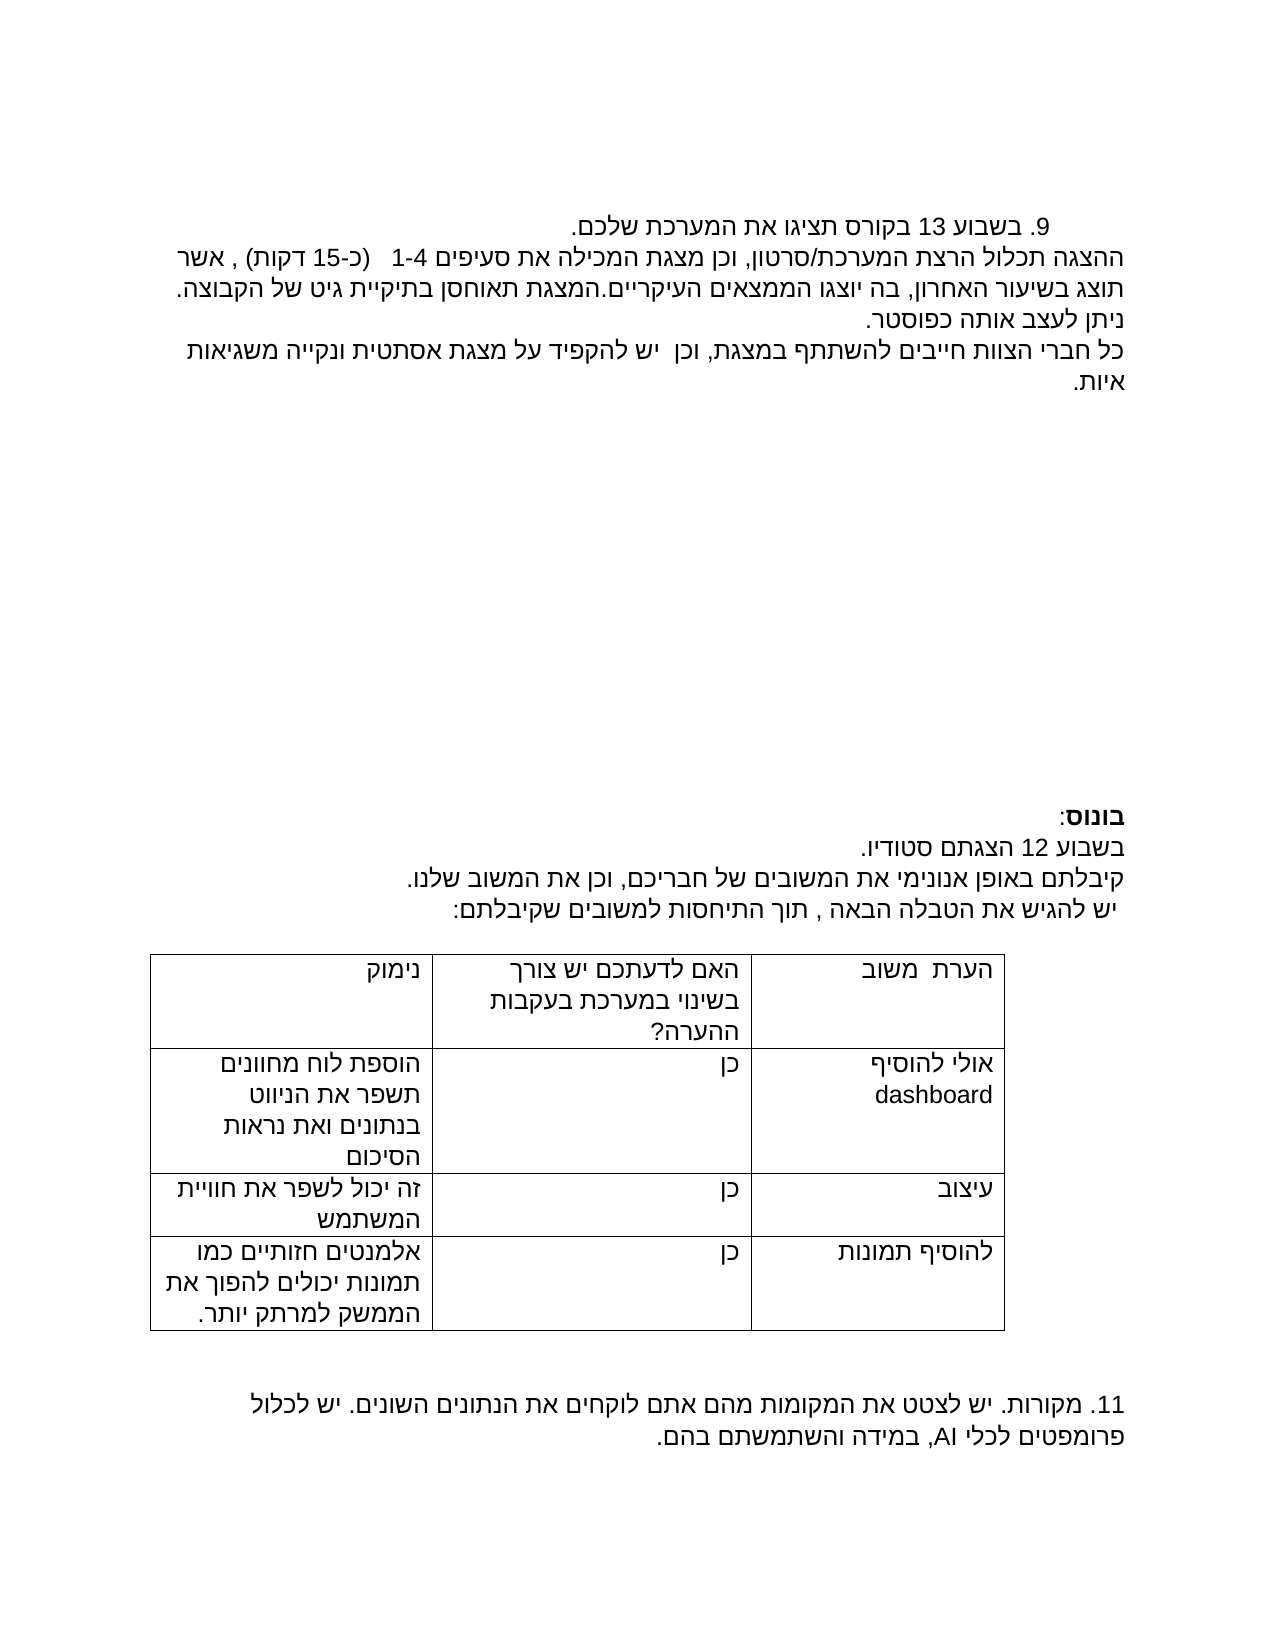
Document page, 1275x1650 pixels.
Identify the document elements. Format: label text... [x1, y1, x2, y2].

text ההצגה תכלול הרצת המערכת/סרטון, וכן מצגת המכילה את סעיפים 1-4 (כ-15 דקות) , אשר תוצג בשיעור האחרון, בה יוצגו הממצאים העיקריים.המצגת תאוחסן בתיקיית גיט של הקבוצה. ניתן לעצב אותה כפוסטר. [150, 243, 1125, 334]
table_header הערת משוב [752, 955, 1004, 1048]
table_cell כן [433, 1237, 751, 1330]
table_header נימוק [151, 955, 432, 1048]
text 11. מקורות. יש לצטט את המקומות מהם אתם לוקחים את הנתונים השונים. יש לכלול פרומפטים לכלי AI, במידה והשתמשתם בהם. [150, 1390, 1125, 1450]
text בשבוע 12 הצגתם סטודיו. [150, 833, 1125, 862]
table_cell עיצוב [752, 1174, 1004, 1236]
table_cell אלמנטים חזותיים כמו תמונות יכולים להפוך את הממשק למרתק יותר. [151, 1237, 432, 1330]
table_cell כן [433, 1174, 751, 1236]
text קיבלתם באופן אנונימי את המשובים של חבריכם, וכן את המשוב שלנו. [150, 864, 1125, 893]
table_cell להוסיף תמונות [752, 1237, 1004, 1330]
table_cell הוספת לוח מחוונים תשפר את הניווט בנתונים ואת נראות הסיכום [151, 1049, 432, 1173]
table_cell זה יכול לשפר את חוויית המשתמש [151, 1174, 432, 1236]
table_cell אולי להוסיף dashboard [752, 1049, 1004, 1173]
text בונוס: [150, 802, 1125, 831]
table_cell כן [433, 1049, 751, 1173]
table_header האם לדעתכם יש צורך בשינוי במערכת בעקבות ההערה? [433, 955, 751, 1048]
text יש להגיש את הטבלה הבאה , תוך התיחסות למשובים שקיבלתם: [150, 895, 1125, 952]
text כל חברי הצוות חייבים להשתתף במצגת, וכן יש להקפיד על מצגת אסתטית ונקייה משגיאות איות. [150, 336, 1125, 396]
list 9. בשבוע 13 בקורס תציגו את המערכת שלכם. [150, 150, 1050, 241]
